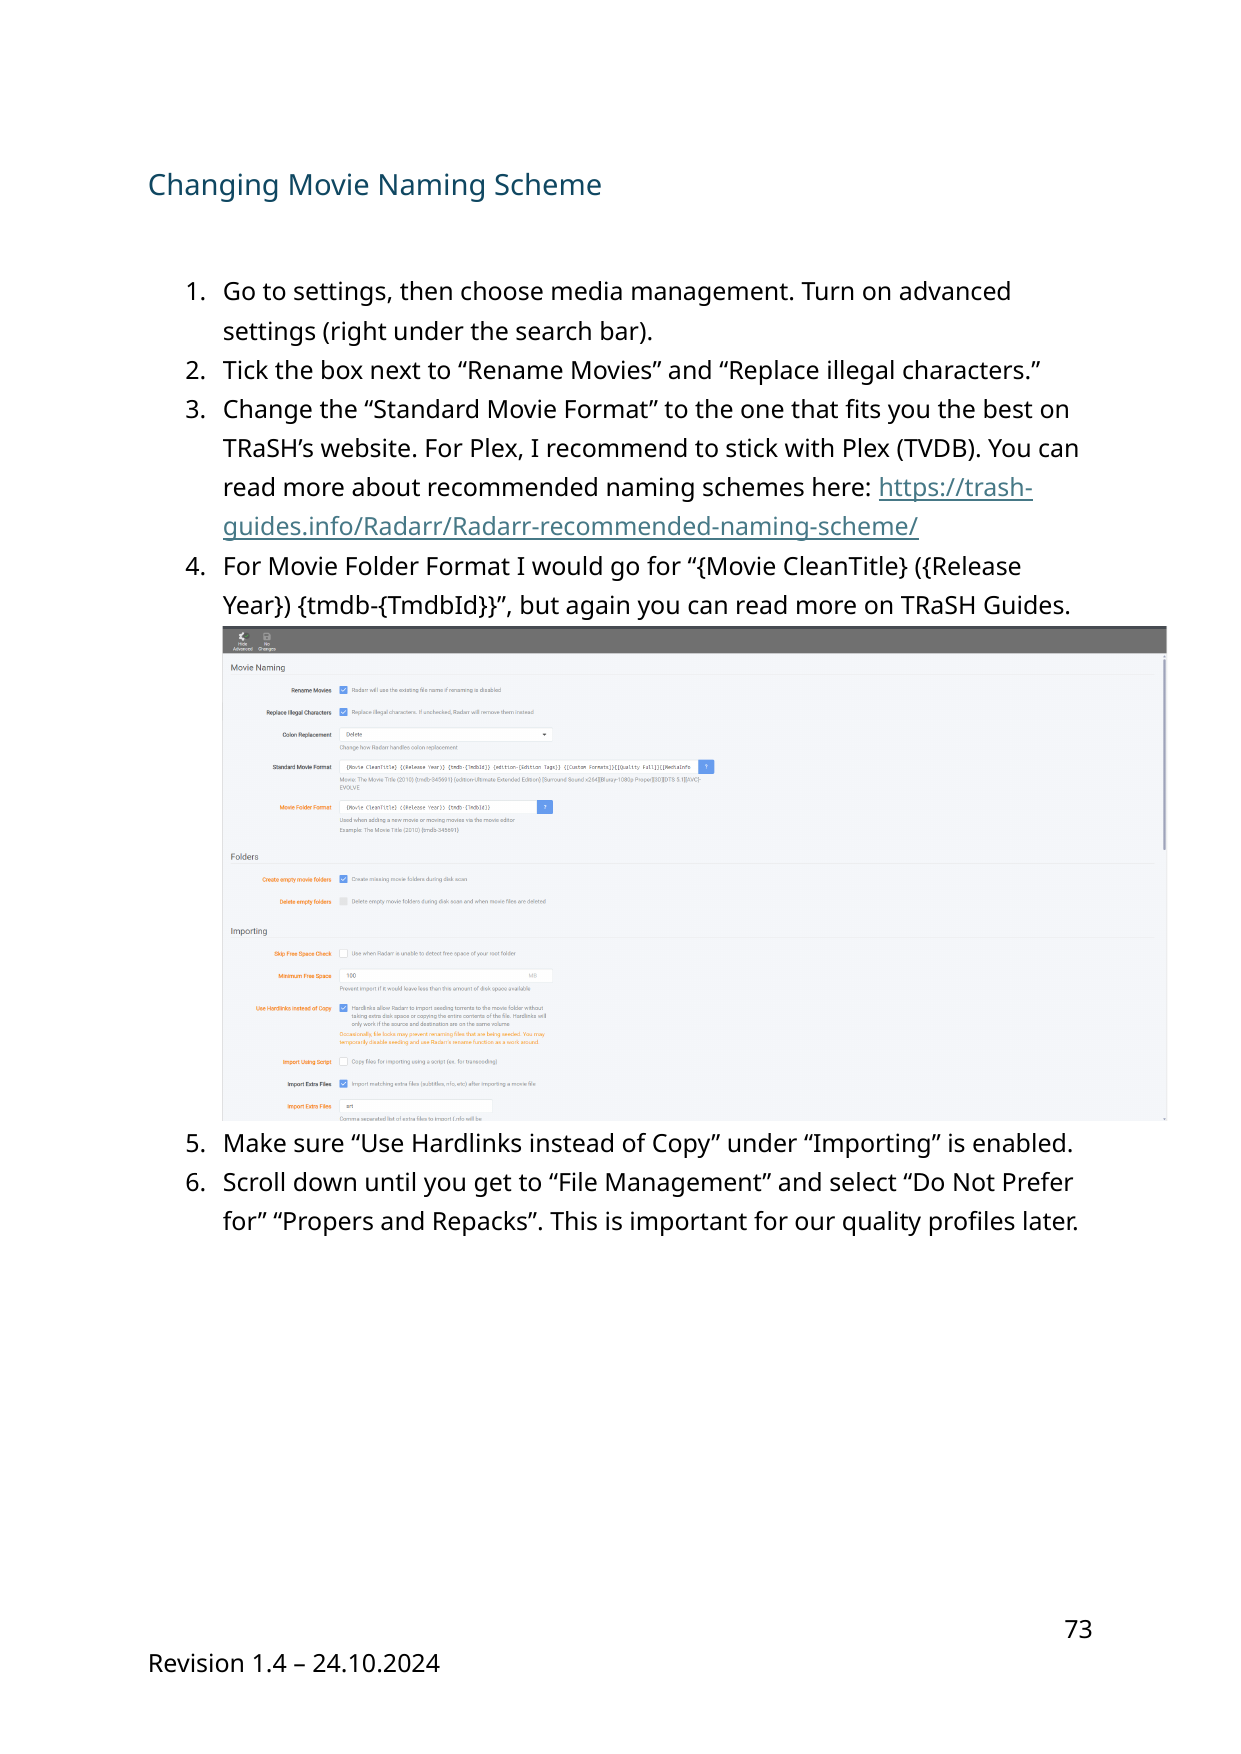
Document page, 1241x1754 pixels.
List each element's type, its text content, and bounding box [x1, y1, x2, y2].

list Make sure “Use Hardlinks instead of Copy” under “Importing” is enabled. [185, 1126, 1093, 1160]
list Scroll down until you get to “File Management” and select “Do Not Prefer for” “Propers and Repacks”. This is important for our quality profiles later. [185, 1165, 1093, 1238]
list Tick the box next to “Rename Movies” and “Replace illegal characters.” [185, 352, 1093, 386]
picture [222, 626, 1168, 1121]
subtitle Changing Movie Naming Scheme [148, 164, 1093, 204]
list Change the “Standard Movie Format” to the one that fits you the best on TRaSH’s website. For Plex, I recommend to stick with Plex (TVDB). You can read more about recommended naming schemes here: https://trash-guides.info/Radarr/Radarr-recommended-naming-scheme/ [185, 392, 1093, 543]
list For Movie Folder Format I would go for “{Movie CleanTitle} ({Release Year}) {tmdb-{TmdbId}}”, but again you can read more on TRaSH Guides. [185, 548, 1093, 621]
list Go to settings, then choose media management. Turn on advanced settings (right under the search bar). [185, 274, 1093, 347]
